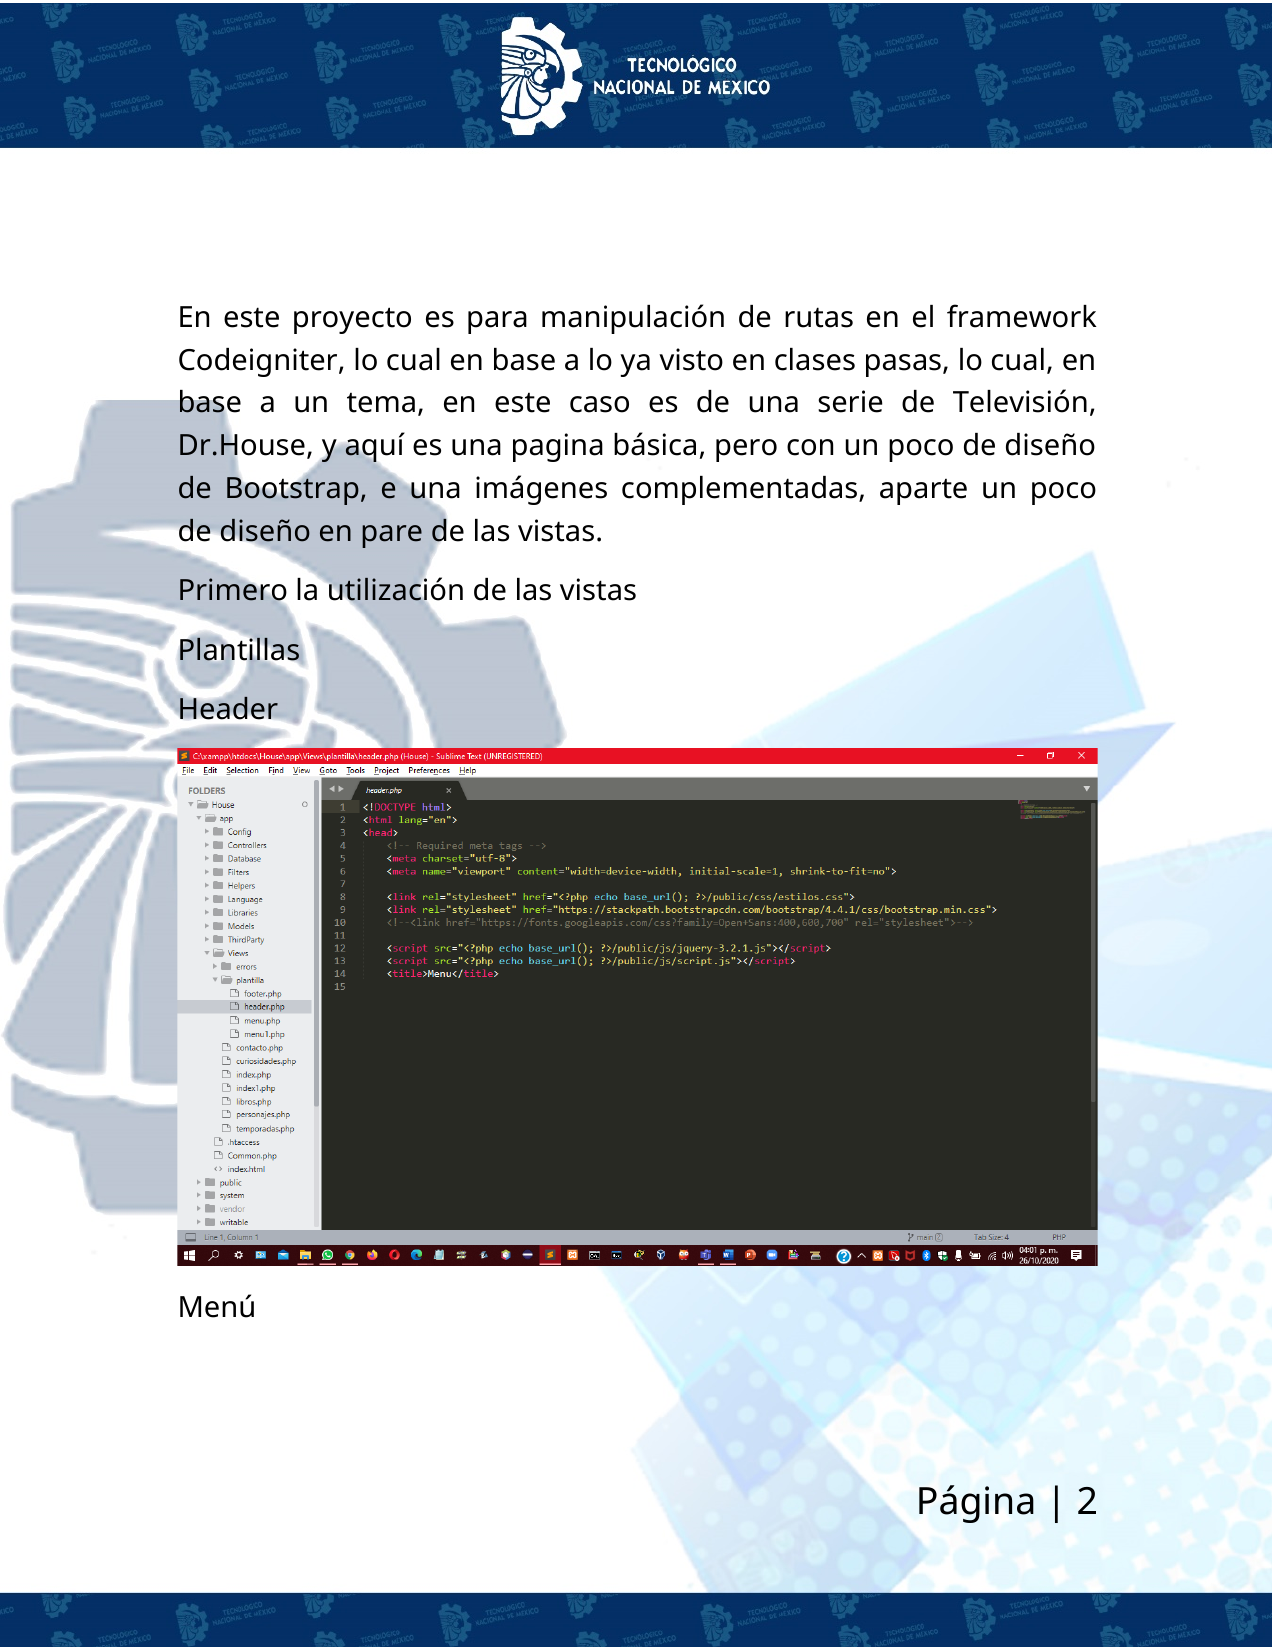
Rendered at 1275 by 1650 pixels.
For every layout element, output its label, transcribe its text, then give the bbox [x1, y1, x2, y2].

text En este proyecto es para manipulación de rutas en el framework Codeigniter, lo cual en base a lo ya visto en clases pasas, lo cual, en base a un tema, en este caso es de una serie de Televisión, Dr.House, y aquí es una pagina básica, pero con un poco de diseño de Bootstrap, e una imágenes complementadas, aparte un poco de diseño en pare de las vistas. [177, 296, 1098, 550]
text Menú [177, 1286, 1098, 1326]
text Primero la utilización de las vistas [177, 570, 1098, 609]
picture [0, 3, 1272, 1647]
text Header [177, 689, 1098, 728]
text Plantillas [177, 629, 1098, 669]
